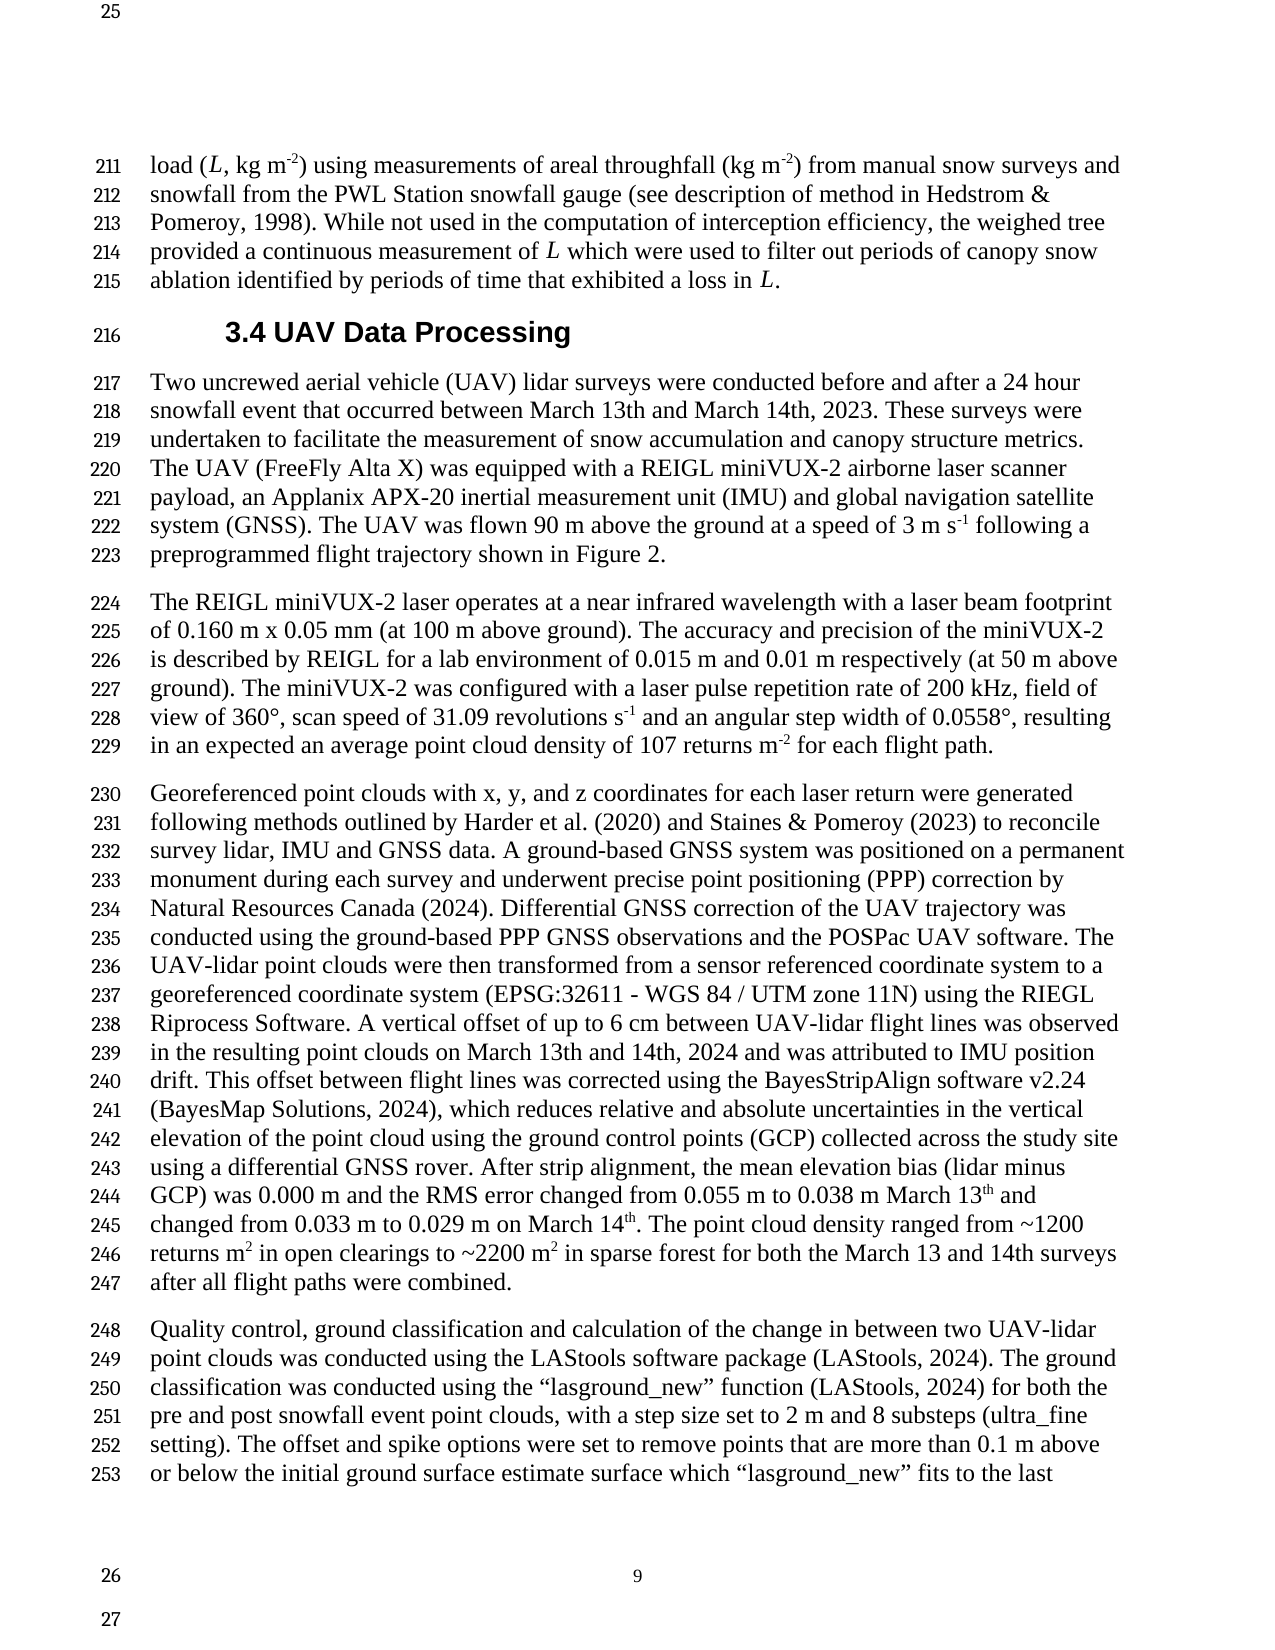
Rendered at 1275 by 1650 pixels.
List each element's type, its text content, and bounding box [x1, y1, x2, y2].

text Two uncrewed aerial vehicle (UAV) lidar surveys were conducted before and after a 24 hour snowfall event that occurred between March 13th and March 14th, 2023. These surveys were undertaken to facilitate the measurement of snow accumulation and canopy structure metrics. The UAV (FreeFly Alta X) was equipped with a REIGL miniVUX-2 airborne laser scanner payload, an Applanix APX-20 inertial measurement unit (IMU) and global navigation satellite system (GNSS). The UAV was flown 90 m above the ground at a speed of 3 m s-1 following a preprogrammed flight trajectory shown in Figure 2. [150, 367, 1125, 568]
subtitle 3.4 UAV Data Processing [150, 314, 1125, 348]
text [150, 150, 1125, 294]
text The REIGL miniVUX-2 laser operates at a near infrared wavelength with a laser beam footprint of 0.160 m x 0.05 mm (at 100 m above ground). The accuracy and precision of the miniVUX-2 is described by REIGL for a lab environment of 0.015 m and 0.01 m respectively (at 50 m above ground). The miniVUX-2 was configured with a laser pulse repetition rate of 200 kHz, field of view of 360°, scan speed of 31.09 revolutions s-1 and an angular step width of 0.0558°, resulting in an expected an average point cloud density of 107 returns m-2 for each flight path. [150, 587, 1125, 759]
text Georeferenced point clouds with x, y, and z coordinates for each laser return were generated following methods outlined by Harder et al. (2020) and Staines & Pomeroy (2023) to reconcile survey lidar, IMU and GNSS data. A ground-based GNSS system was positioned on a permanent monument during each survey and underwent precise point positioning (PPP) correction by Natural Resources Canada (2024). Differential GNSS correction of the UAV trajectory was conducted using the ground-based PPP GNSS observations and the POSPac UAV software. The UAV-lidar point clouds were then transformed from a sensor referenced coordinate system to a georeferenced coordinate system (EPSG:32611 - WGS 84 / UTM zone 11N) using the RIEGL Riprocess Software. A vertical offset of up to 6 cm between UAV-lidar flight lines was observed in the resulting point clouds on March 13th and 14th, 2024 and was attributed to IMU position drift. This offset between flight lines was corrected using the BayesStripAlign software v2.24 (BayesMap Solutions, 2024), which reduces relative and absolute uncertainties in the vertical elevation of the point cloud using the ground control points (GCP) collected across the study site using a differential GNSS rover. After strip alignment, the mean elevation bias (lidar minus GCP) was 0.000 m and the RMS error changed from 0.055 m to 0.038 m March 13th and changed from 0.033 m to 0.029 m on March 14th. The point cloud density ranged from ~1200 returns m2 in open clearings to ~2200 m2 in sparse forest for both the March 13 and 14th surveys after all flight paths were combined. [150, 778, 1125, 1296]
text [150, 1314, 1125, 1487]
